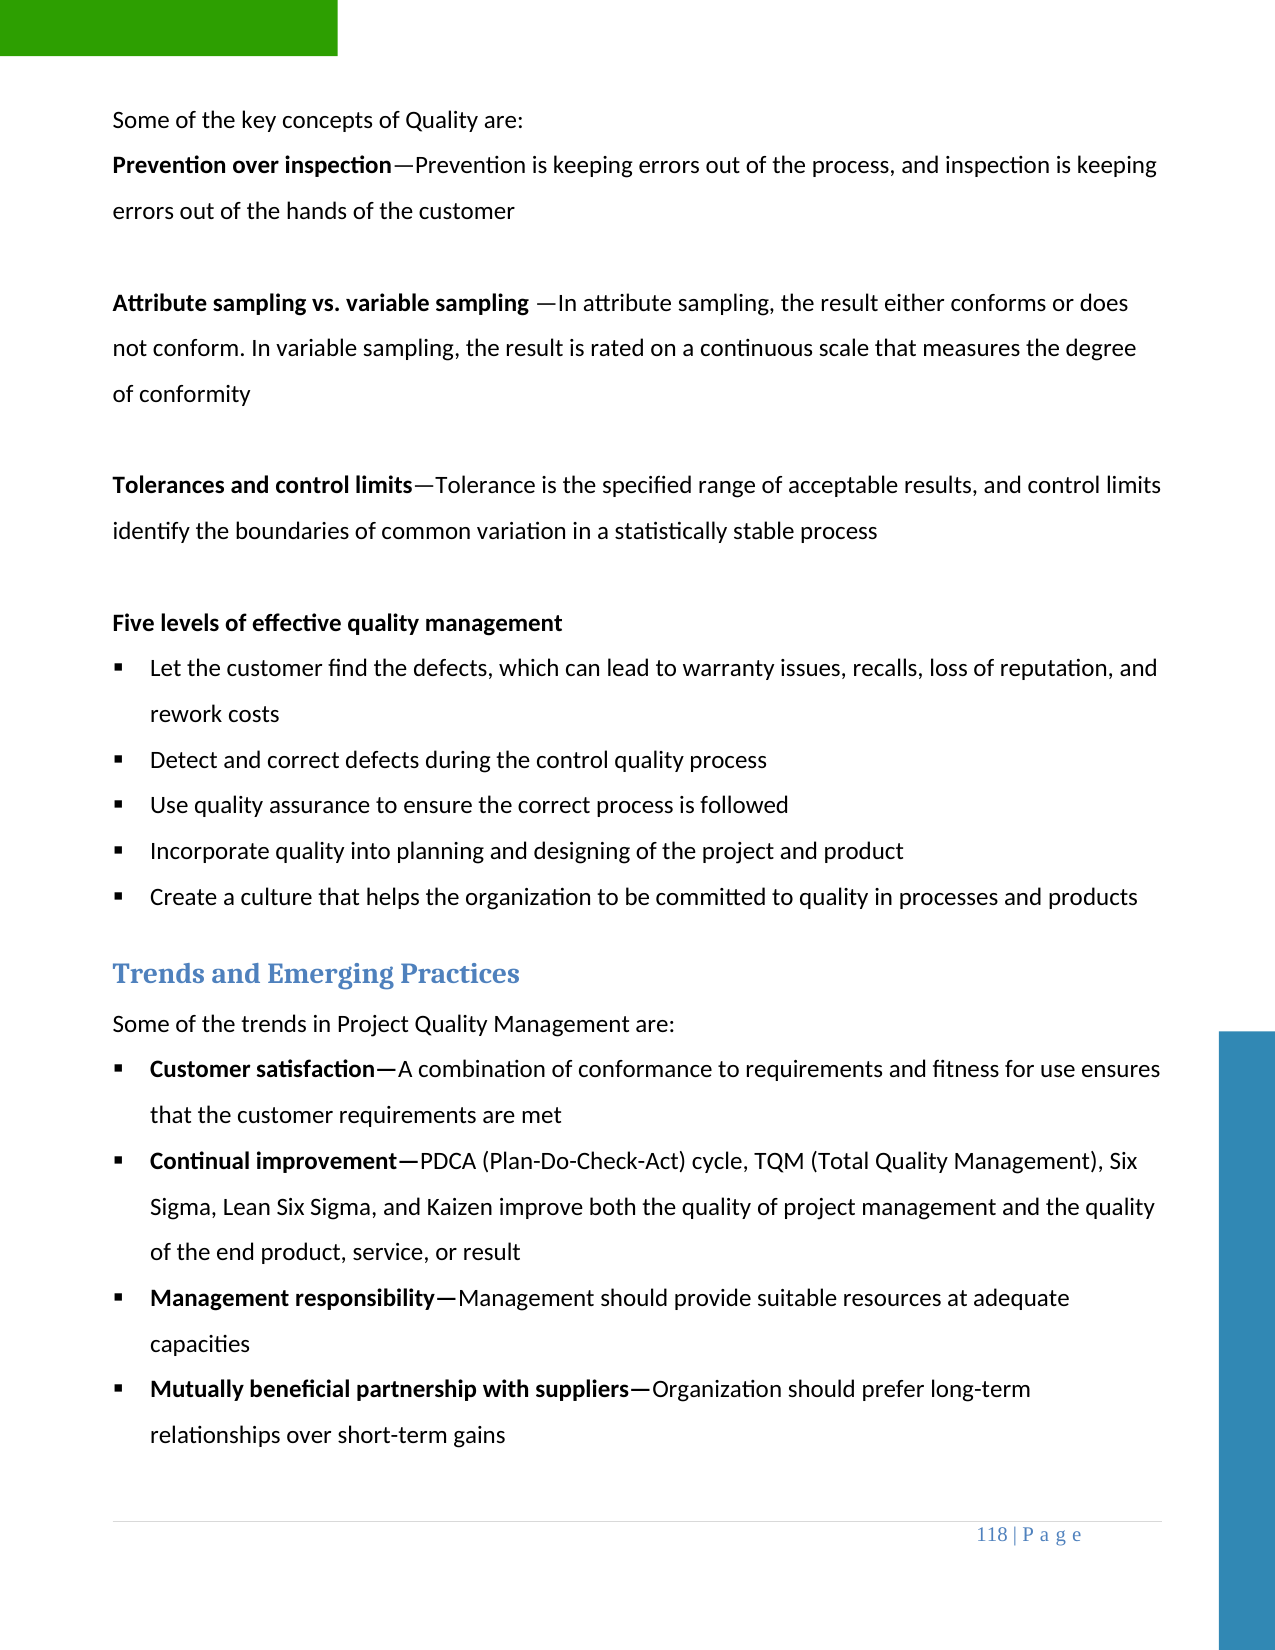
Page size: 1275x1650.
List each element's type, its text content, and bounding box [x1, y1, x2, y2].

list Create a culture that helps the organization to be committed to quality in processes and products [112, 881, 1162, 912]
text Tolerances and control limits—Tolerance is the specified range of acceptable results, and control limits identify the boundaries of common variation in a statistically stable process [112, 469, 1162, 546]
text Five levels of effective quality management [112, 607, 1162, 637]
list Management responsibility—Management should provide suitable resources at adequate capacities [112, 1282, 1162, 1358]
text Some of the trends in Project Quality Management are: [112, 1008, 1162, 1038]
list Mutually beneficial partnership with suppliers—Organization should prefer long-term relationships over short-term gains [112, 1373, 1162, 1450]
list Detect and correct defects during the control quality process [112, 744, 1162, 774]
list Incorporate quality into planning and designing of the project and product [112, 835, 1162, 866]
list Continual improvement—PDCA (Plan-Do-Check-Act) cycle, TQM (Total Quality Management), Six Sigma, Lean Six Sigma, and Kaizen improve both the quality of project management and the quality of the end product, service, or result [112, 1145, 1162, 1267]
text Trends and Emerging Practices [112, 957, 1162, 991]
text Attribute sampling vs. variable sampling —In attribute sampling, the result either conforms or does not conform. In variable sampling, the result is rated on a continuous scale that measures the degree of conformity [112, 287, 1162, 409]
text Prevention over inspection—Prevention is keeping errors out of the process, and inspection is keeping errors out of the hands of the customer [112, 149, 1162, 226]
list Use quality assurance to ensure the correct process is followed [112, 790, 1162, 820]
text Some of the key concepts of Quality are: [112, 104, 1162, 134]
list Let the customer find the defects, which can lead to warranty issues, recalls, loss of reputation, and rework costs [112, 652, 1162, 729]
list Customer satisfaction—A combination of conformance to requirements and fitness for use ensures that the customer requirements are met [112, 1053, 1162, 1130]
